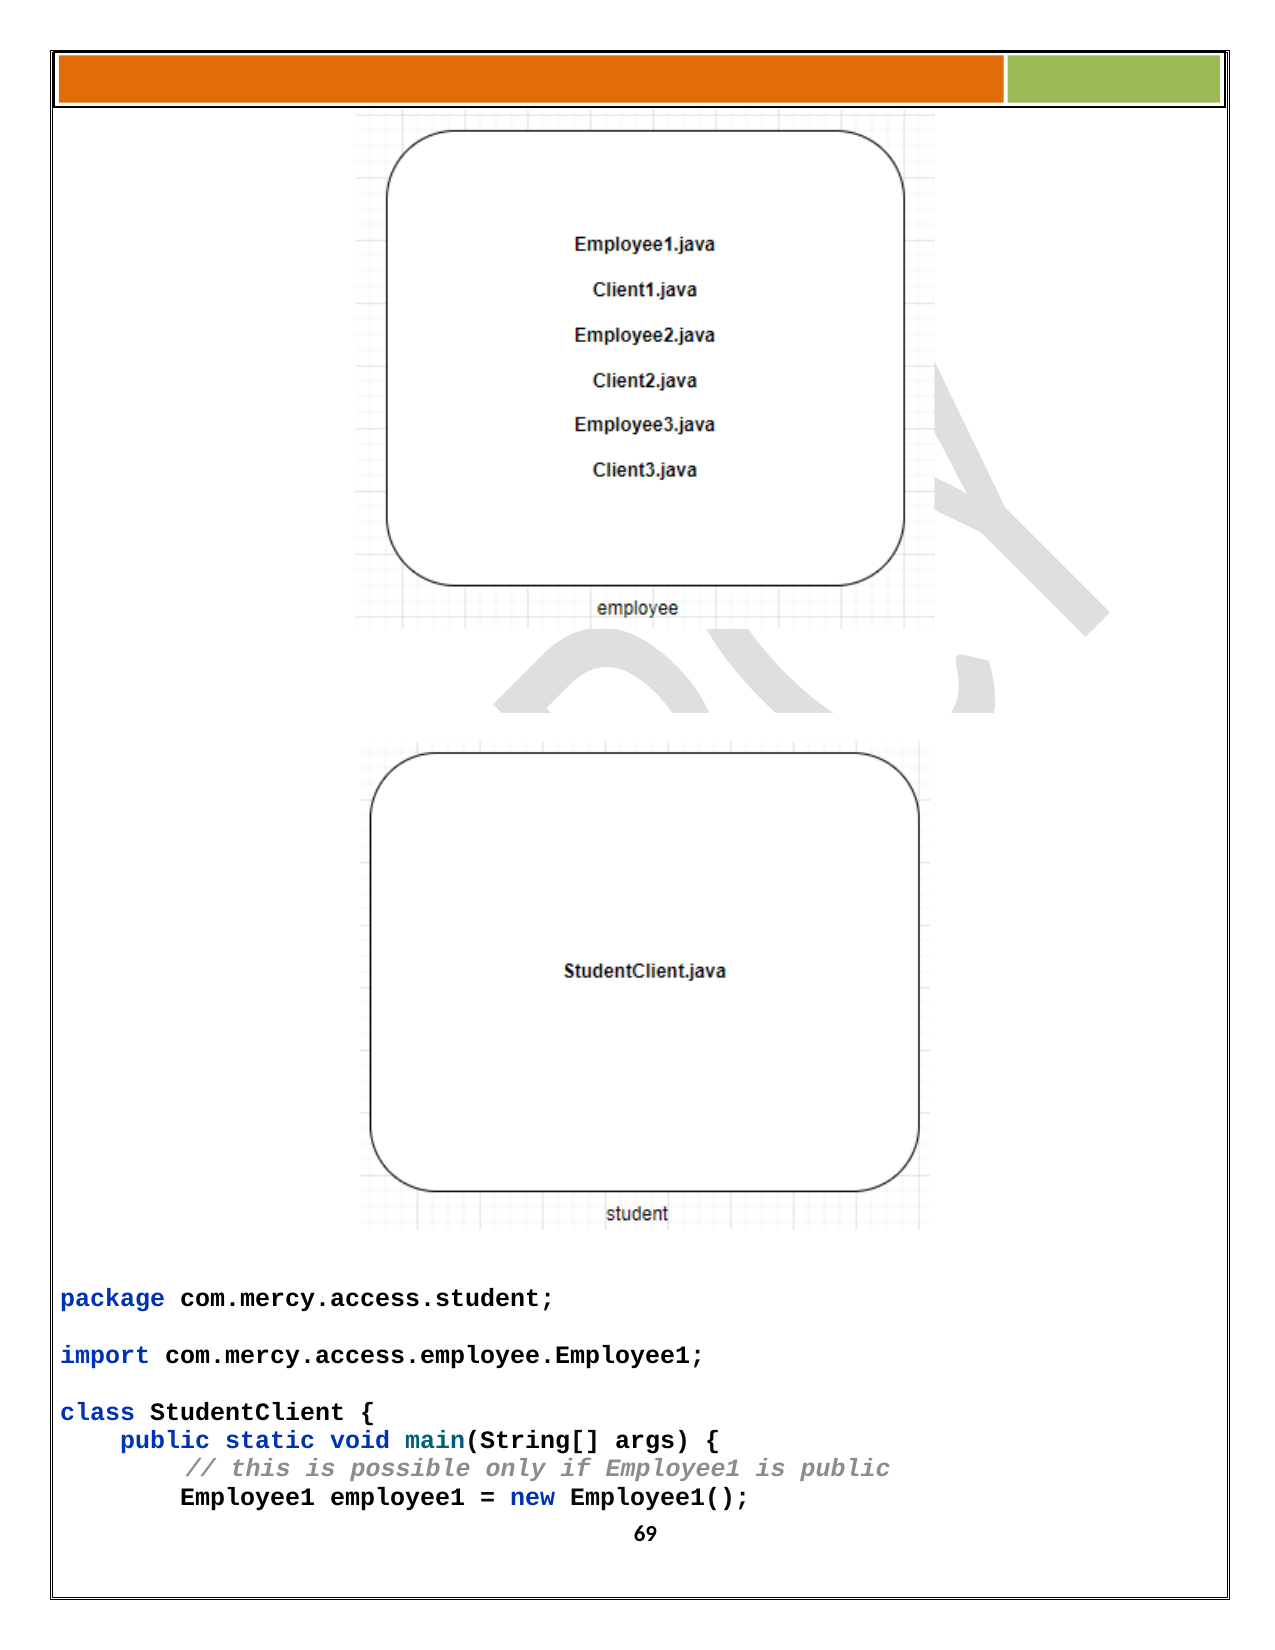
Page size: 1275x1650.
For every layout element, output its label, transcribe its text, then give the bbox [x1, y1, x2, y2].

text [60, 1456, 1227, 1513]
picture [355, 110, 935, 629]
picture [360, 741, 931, 1230]
text package com.mercy.access.student; import com.mercy.access.employee.Employee1; class StudentClient { public static void main(String[] args) { [60, 1286, 1227, 1456]
